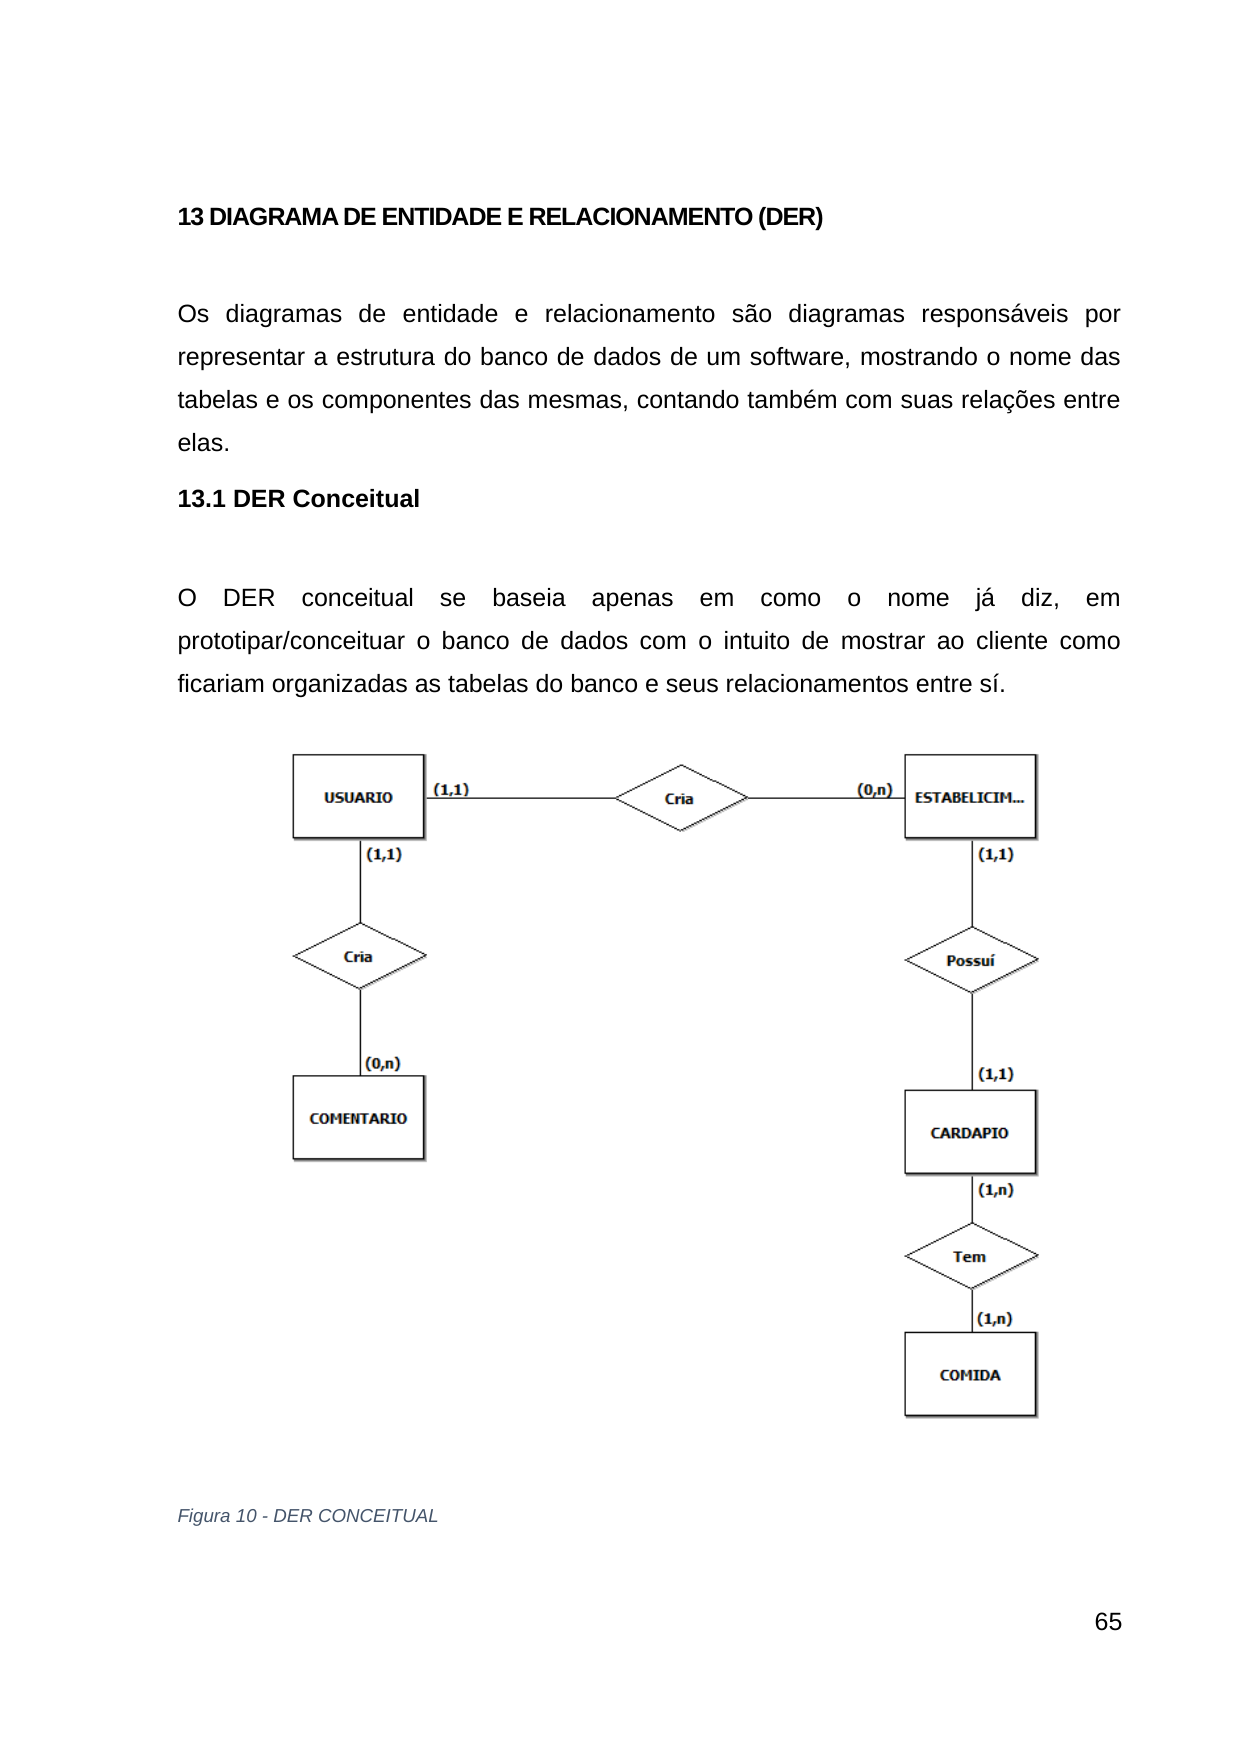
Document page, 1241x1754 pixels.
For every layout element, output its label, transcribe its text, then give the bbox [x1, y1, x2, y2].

subtitle 13 DIAGRAMA DE ENTIDADE E RELACIONAMENTO (DER) [177, 202, 1122, 231]
text Figura 10 - DER CONCEITUAL [177, 1505, 1122, 1526]
picture [177, 724, 1205, 1478]
subtitle 13.1 DER Conceitual [177, 484, 1122, 513]
text Os diagramas de entidade e relacionamento são diagramas responsáveis por representar a estrutura do banco de dados de um software, mostrando o nome das tabelas e os componentes das mesmas, contando também com suas relações entre elas. [177, 299, 1122, 457]
text O DER conceitual se baseia apenas em como o nome já diz, em prototipar/conceituar o banco de dados com o intuito de mostrar ao cliente como ficariam organizadas as tabelas do banco e seus relacionamentos entre sí. [177, 583, 1122, 698]
